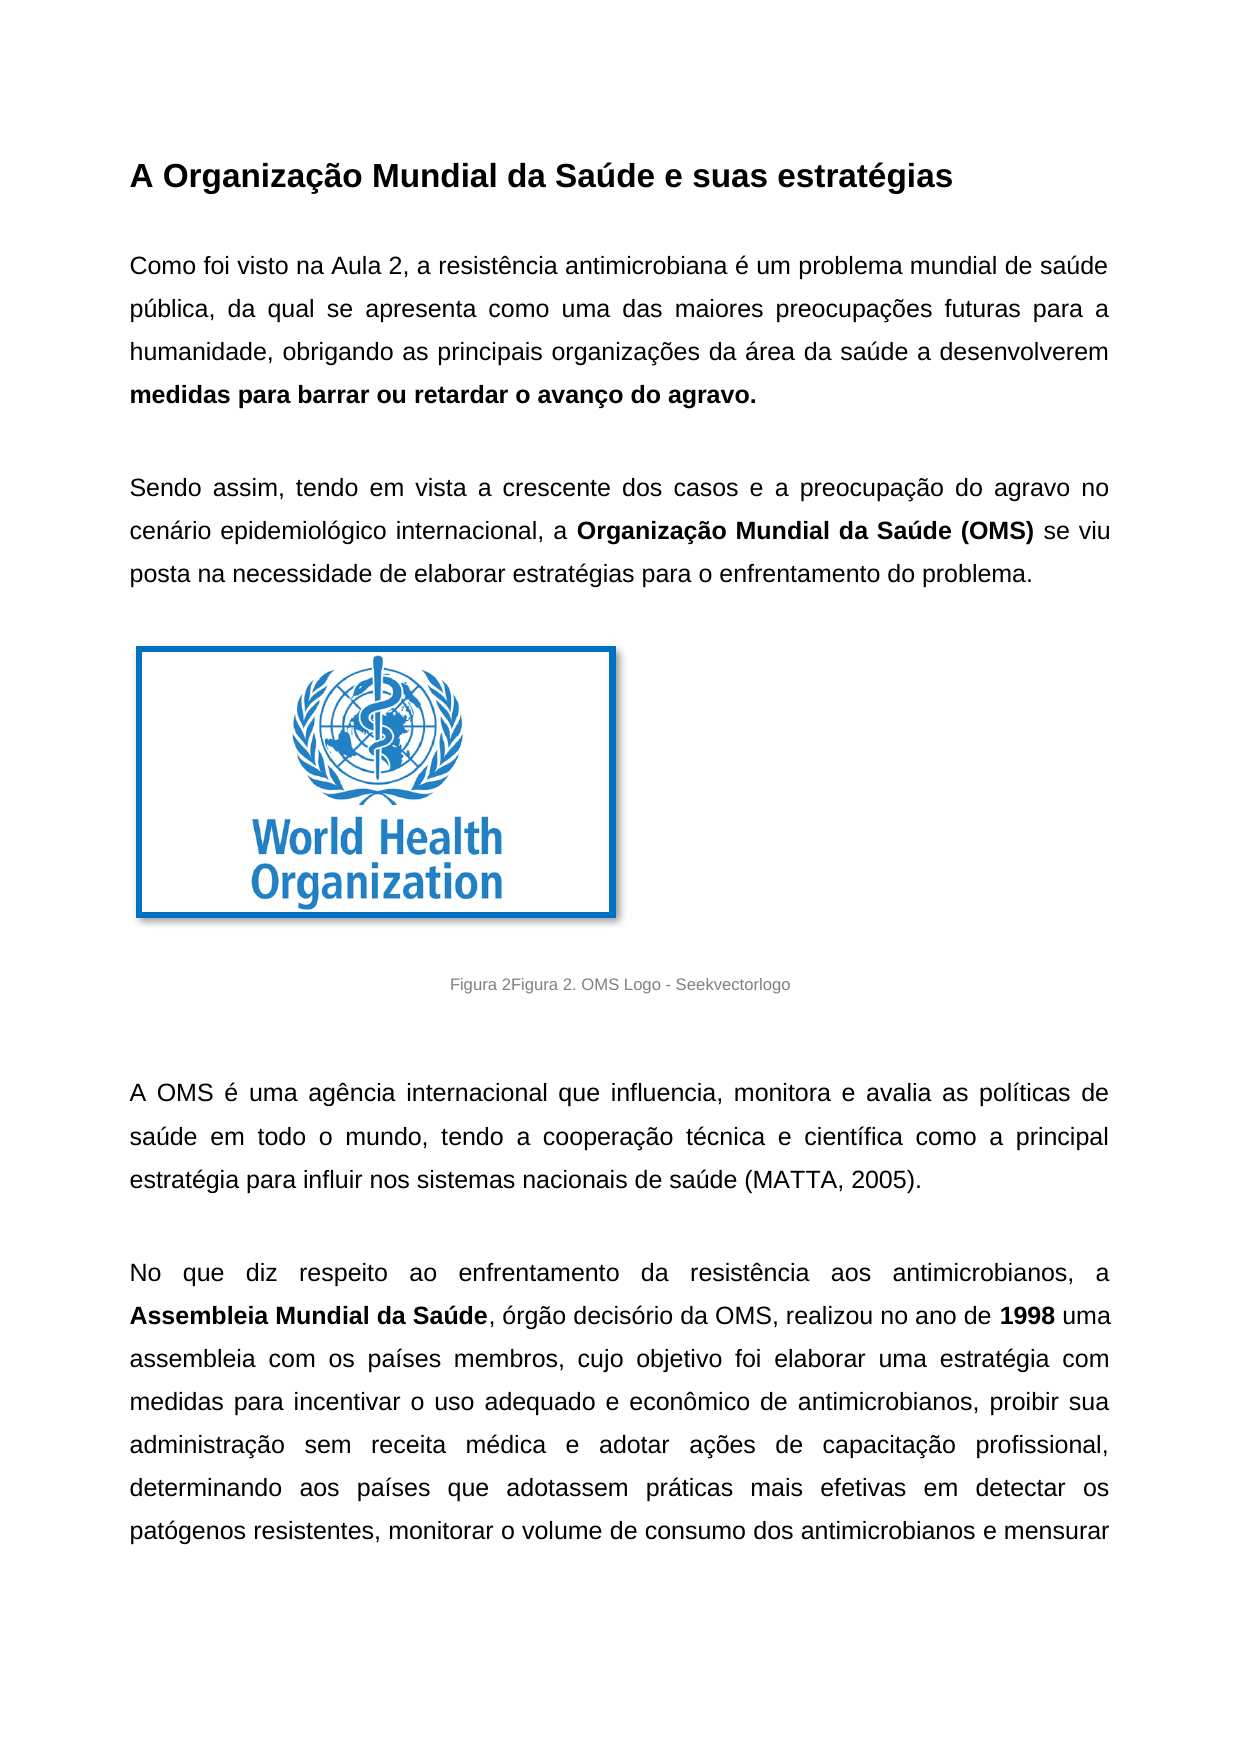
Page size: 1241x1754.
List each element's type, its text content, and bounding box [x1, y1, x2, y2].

table_cell Como foi visto na Aula 2, a resistência antimicrobiana é um problema mundial de saúde pública, da qual se apresenta como uma das maiores preocupações futuras para a humanidade, obrigando as principais organizações da área da saúde a desenvolverem medidas para barrar ou retardar o avanço do agravo. [118, 238, 1122, 461]
table_cell A OMS é uma agência internacional que influencia, monitora e avalia as políticas de saúde em todo o mundo, tendo a cooperação técnica e científica como a principal estratégia para influir nos sistemas nacionais de saúde (MATTA, 2005). [118, 1066, 1122, 1245]
table_cell Sendo assim, tendo em vista a crescente dos casos e a preocupação do agravo no cenário epidemiológico internacional, a Organização Mundial da Saúde (OMS) se viu posta na necessidade de elaborar estratégias para o enfrentamento do problema. [118, 461, 1122, 640]
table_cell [118, 1245, 1122, 1545]
table_cell Figura 2Figura 2. OMS Logo - Seekvectorlogo [118, 640, 1122, 1066]
picture [142, 652, 609, 912]
table_header A Organização Mundial da Saúde e suas estratégias [118, 118, 1122, 238]
